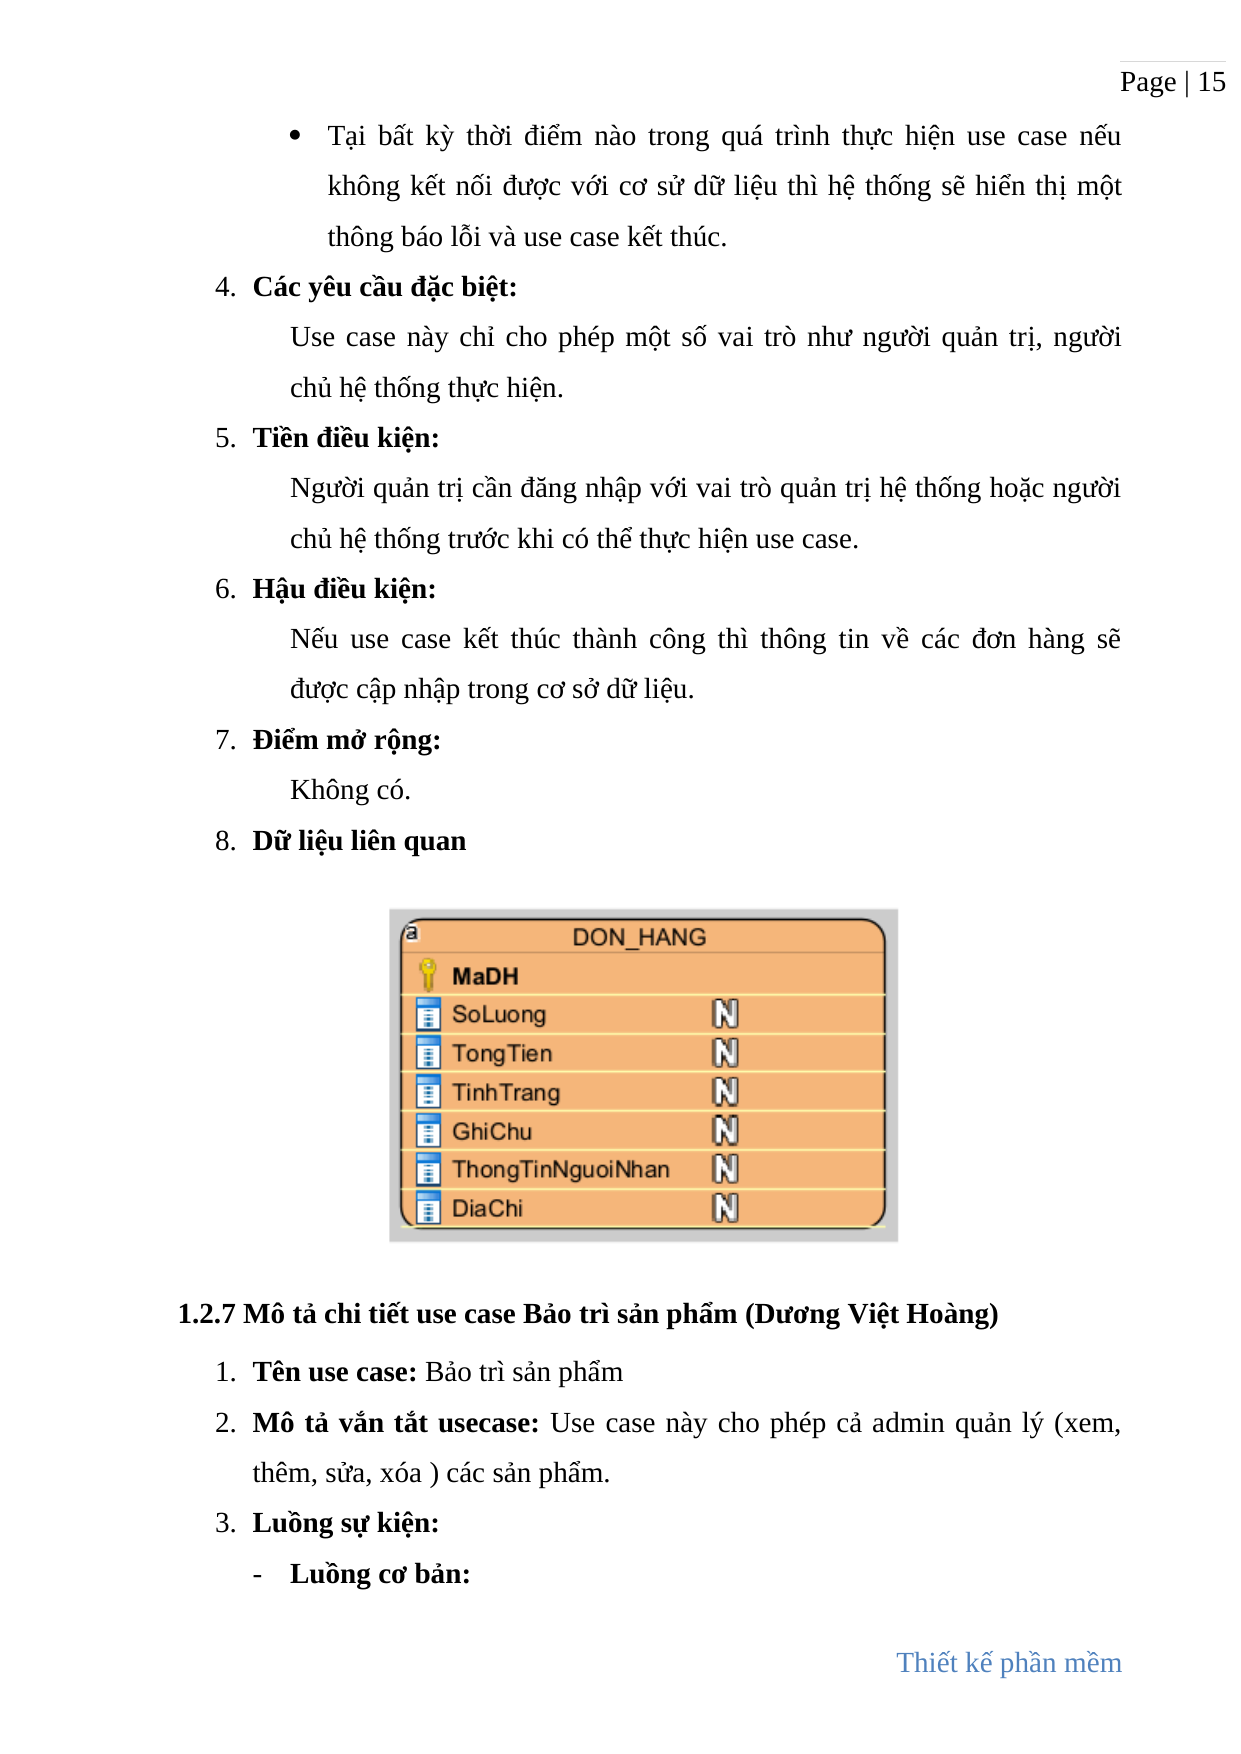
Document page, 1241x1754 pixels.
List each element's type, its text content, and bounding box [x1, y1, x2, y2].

list Tên use case: Bảo trì sản phẩm [215, 1354, 1122, 1388]
picture [338, 872, 961, 1267]
list Các yêu cầu đặc biệt: [215, 269, 1122, 303]
list Tiền điều kiện: [215, 420, 1122, 454]
list Tại bất kỳ thời điểm nào trong quá trình thực hiện use case nếu không kết nối được với cơ sử dữ liệu thì hệ thống sẽ hiển thị một thông báo lỗi và use case kết thúc. [290, 118, 1122, 252]
subtitle 1.2.7 Mô tả chi tiết use case Bảo trì sản phẩm (Dương Việt Hoàng) [177, 1296, 1122, 1329]
text Nếu use case kết thúc thành công thì thông tin về các đơn hàng sẽ được cập nhập trong cơ sở dữ liệu. [290, 621, 1122, 705]
text Use case này chỉ cho phép một số vai trò như người quản trị, người chủ hệ thống thực hiện. [290, 319, 1122, 403]
list Dữ liệu liên quan [215, 823, 1122, 856]
list Luồng sự kiện: [215, 1505, 1122, 1539]
text Không có. [290, 772, 1122, 806]
list Luồng cơ bản: [252, 1556, 1122, 1589]
list Hậu điều kiện: [215, 571, 1122, 604]
list Điểm mở rộng: [215, 722, 1122, 756]
text Người quản trị cần đăng nhập với vai trò quản trị hệ thống hoặc người chủ hệ thống trước khi có thể thực hiện use case. [290, 470, 1122, 554]
list Mô tả vắn tắt usecase: Use case này cho phép cả admin quản lý (xem, thêm, sửa, xóa ) các sản phẩm. [215, 1405, 1122, 1489]
